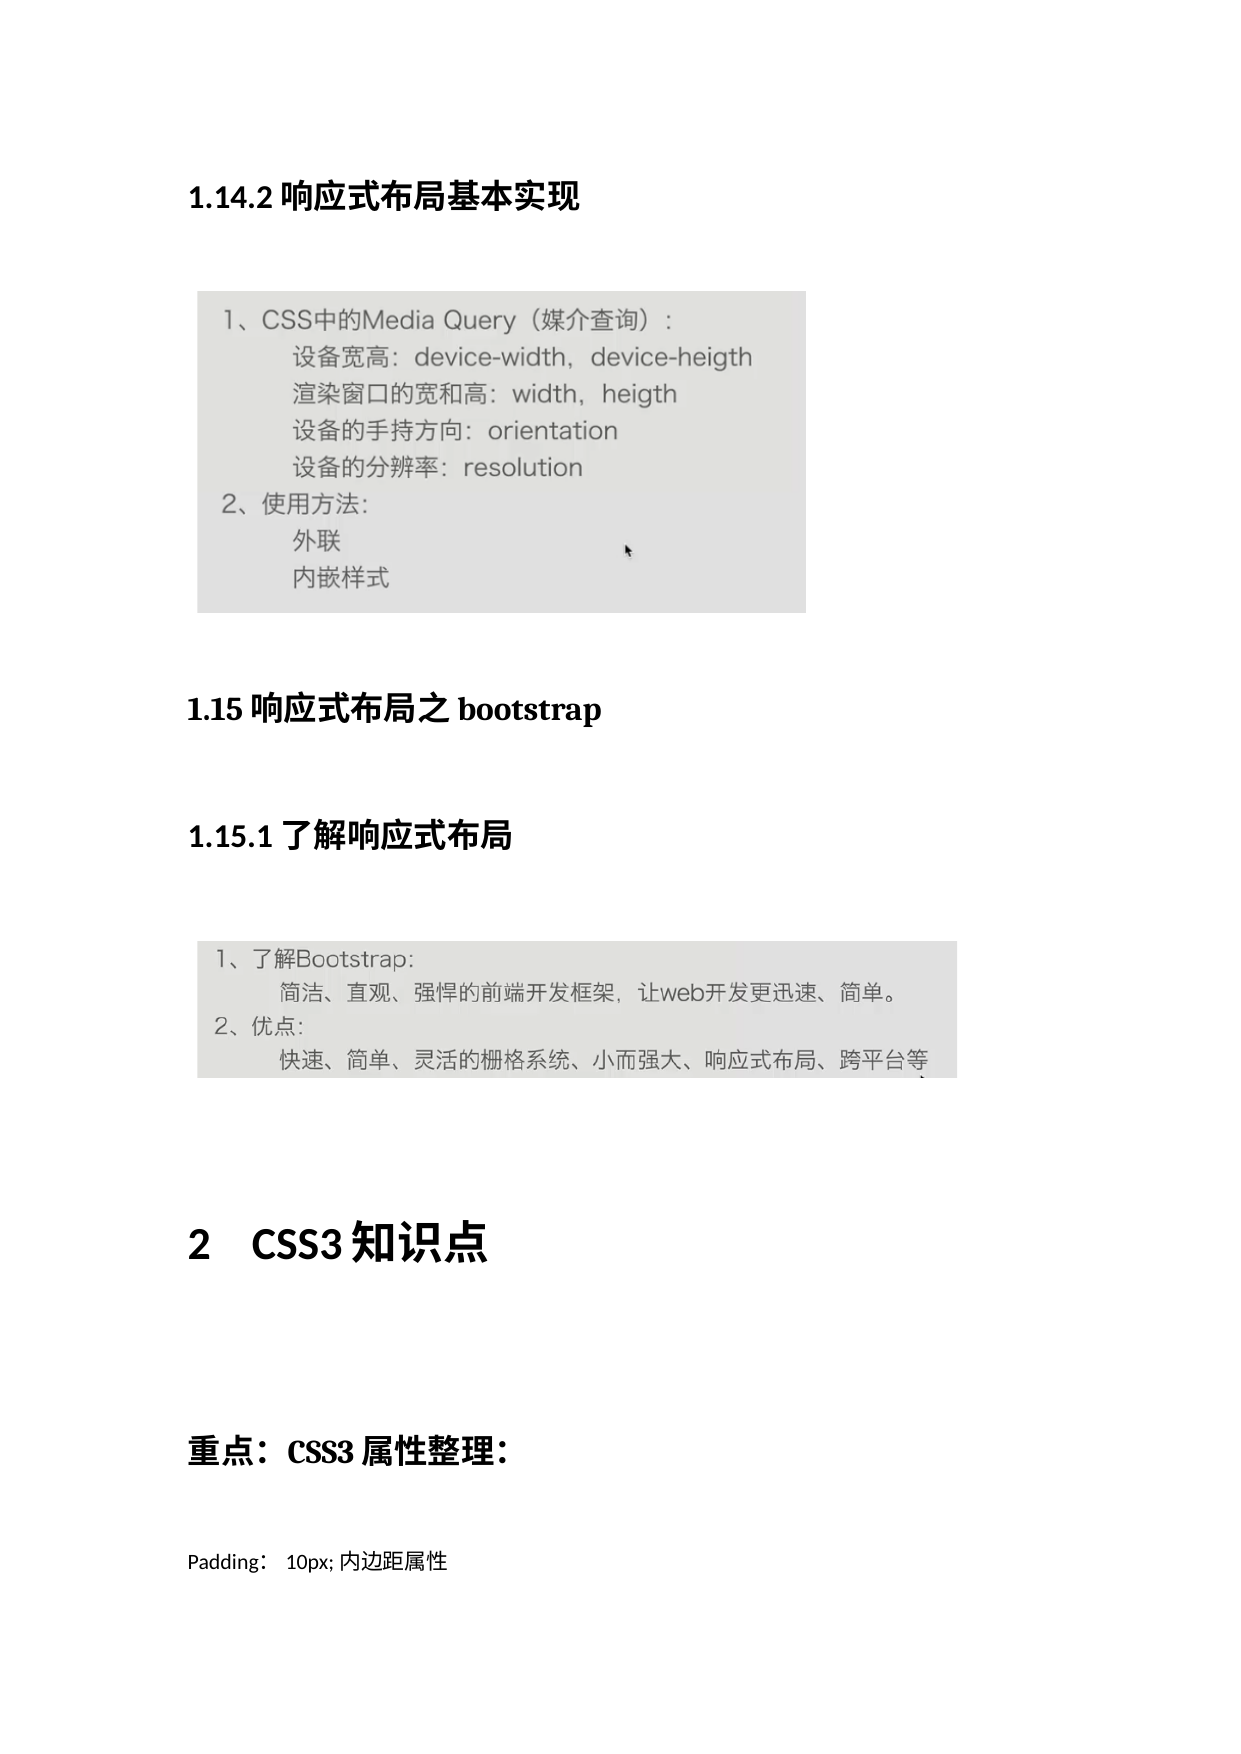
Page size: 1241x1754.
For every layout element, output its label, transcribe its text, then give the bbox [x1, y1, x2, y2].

picture [197, 941, 958, 1078]
subtitle 重点：CSS3属性整理： [187, 1416, 1053, 1481]
subtitle 1.15 响应式布局之bootstrap [187, 674, 1053, 739]
picture [197, 291, 806, 613]
subtitle 1.15.1 了解响应式布局 [187, 801, 1053, 866]
text Padding： 10px; 内边距属性 [187, 1544, 1053, 1576]
subtitle 1.14.2 响应式布局基本实现 [187, 162, 1053, 227]
subtitle CSS3知识点 [187, 1191, 1053, 1288]
